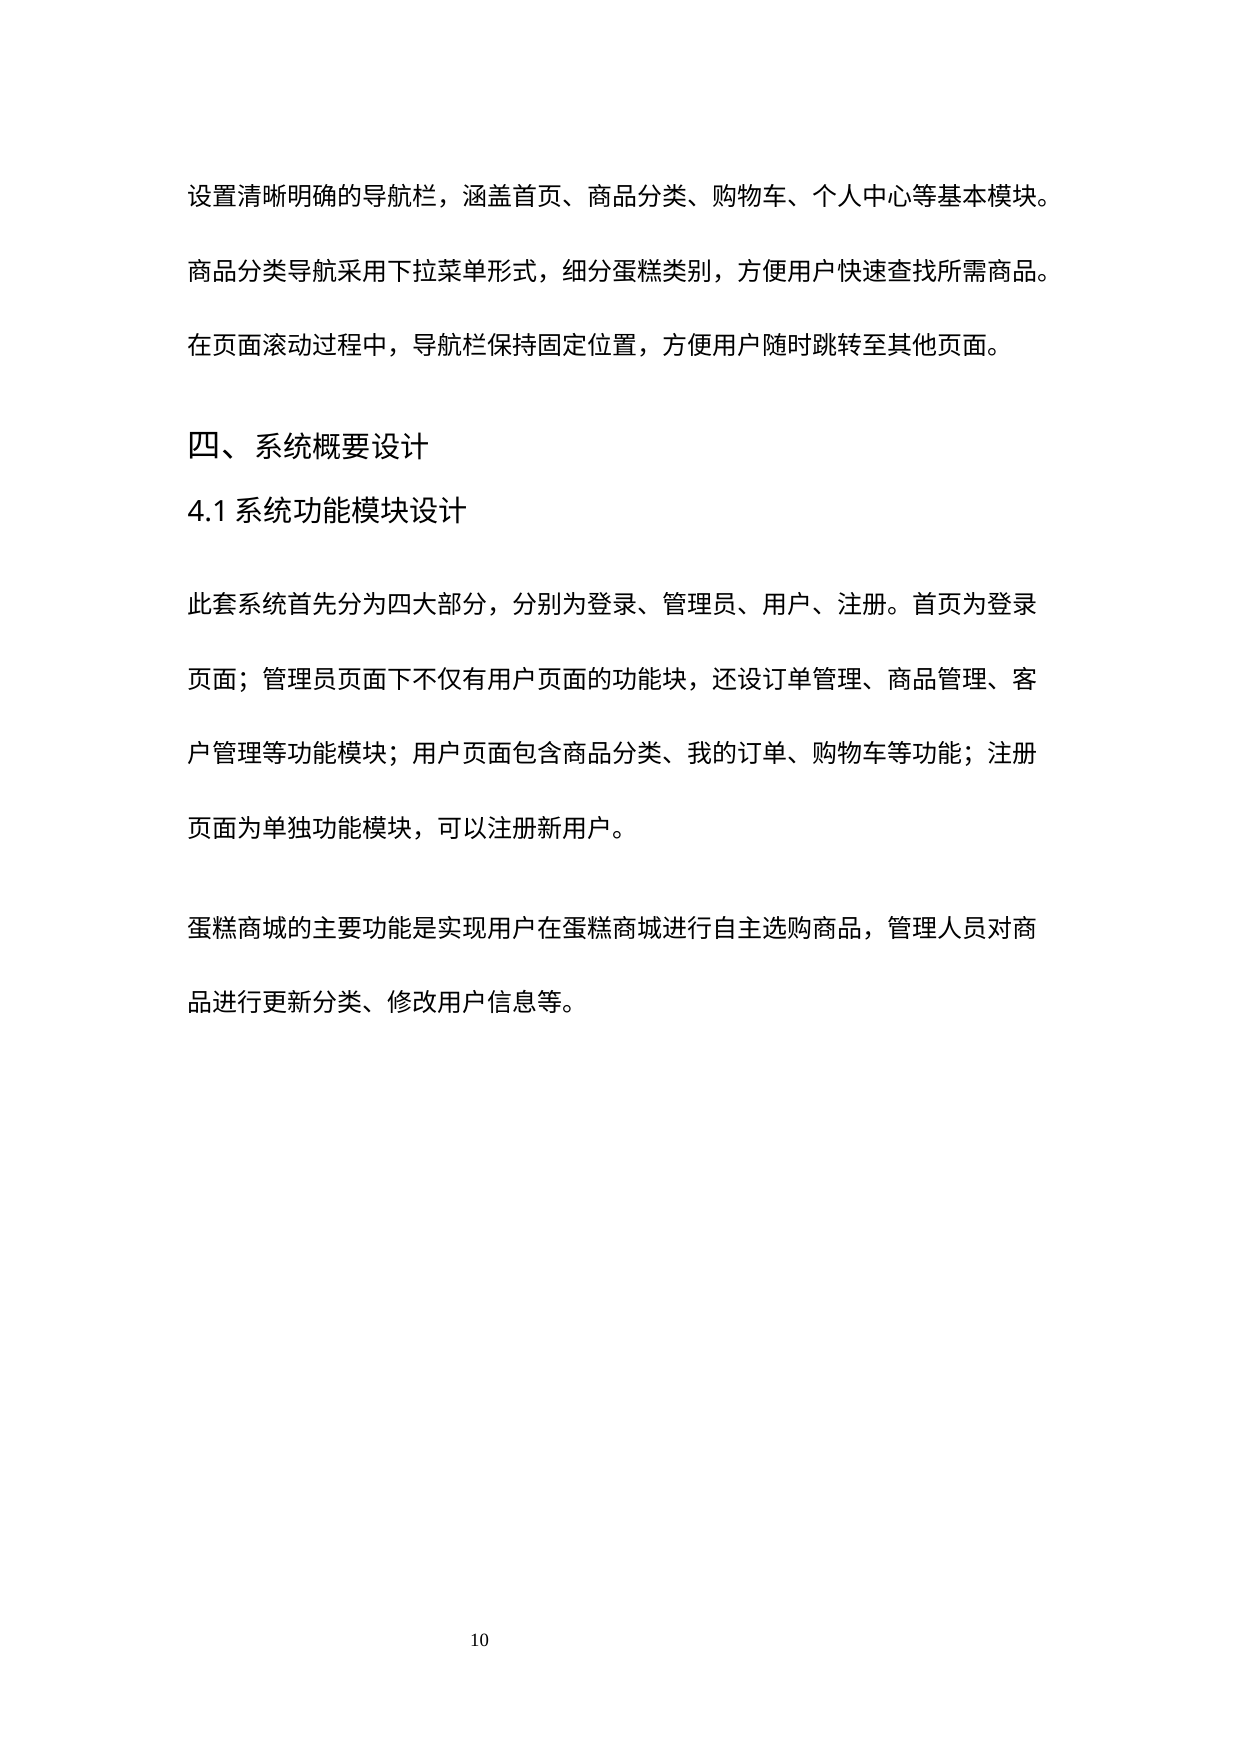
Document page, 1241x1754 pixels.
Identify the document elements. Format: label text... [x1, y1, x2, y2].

text 四、系统概要设计 [187, 411, 1053, 476]
text 此套系统首先分为四大部分，分别为登录、管理员、用户、注册。首页为登录页面；管理员页面下不仅有用户页面的功能块，还设订单管理、商品管理、客户管理等功能模块；用户页面包含商品分类、我的订单、购物车等功能；注册页面为单独功能模块，可以注册新用户。 [187, 570, 1053, 859]
text 设置清晰明确的导航栏，涵盖首页、商品分类、购物车、个人中心等基本模块。商品分类导航采用下拉菜单形式，细分蛋糕类别，方便用户快速查找所需商品。在页面滚动过程中，导航栏保持固定位置，方便用户随时跳转至其他页面。 [187, 162, 1053, 376]
text 蛋糕商城的主要功能是实现用户在蛋糕商城进行自主选购商品，管理人员对商品进行更新分类、修改用户信息等。 [187, 894, 1053, 1033]
text 4.1系统功能模块设计 [187, 476, 1053, 541]
